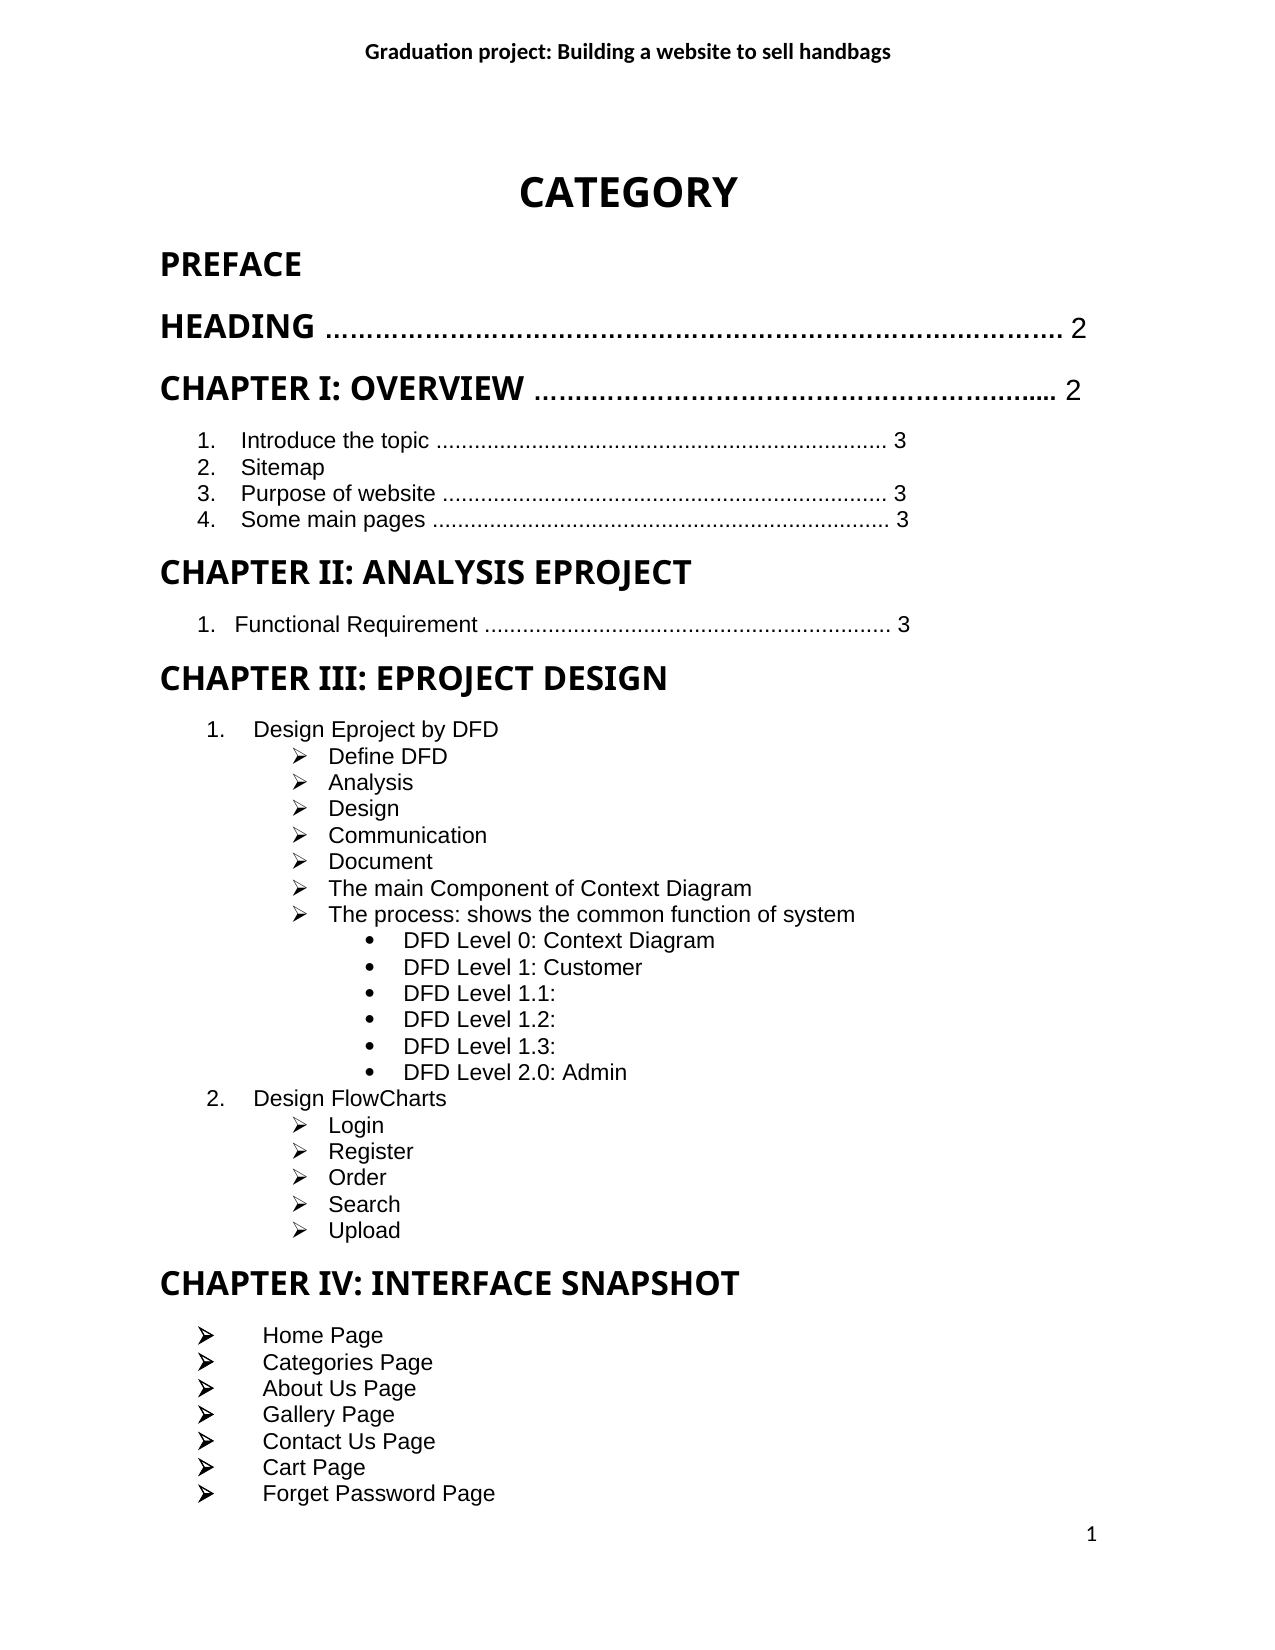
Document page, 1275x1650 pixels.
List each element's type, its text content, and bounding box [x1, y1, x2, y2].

list Purpose of website ...................................................................... 3 [197, 480, 1097, 506]
list Design [291, 795, 1097, 822]
text CHAPTER II: ANALYSIS EPROJECT [159, 549, 1097, 594]
list Search [291, 1191, 1097, 1217]
list The process: shows the common function of system [291, 901, 1097, 927]
list DFD Level 1.3: [366, 1033, 1097, 1059]
text CHAPTER I: OVERVIEW …….………………………………………….…..... 2 [159, 365, 1097, 410]
list Cart Page [197, 1454, 1097, 1480]
list Forget Password Page [197, 1480, 1097, 1507]
list Order [291, 1164, 1097, 1191]
list DFD Level 1.2: [366, 1006, 1097, 1033]
list Define DFD [291, 743, 1097, 769]
list Analysis [291, 769, 1097, 795]
list DFD Level 2.0: Admin [366, 1059, 1097, 1085]
list Categories Page [197, 1348, 1097, 1375]
text CHAPTER III: EPROJECT DESIGN [159, 654, 1097, 700]
text PREFACE [159, 241, 1097, 286]
list Document [291, 848, 1097, 874]
list Functional Requirement ................................................................ 3 [197, 611, 1097, 638]
list DFD Level 1: Customer [366, 953, 1097, 980]
list Some main pages ........................................................................ 3 [197, 506, 1097, 532]
list Communication [291, 822, 1097, 848]
list Sitemap [197, 453, 1097, 480]
list DFD Level 0: Context Diagram [366, 927, 1097, 953]
list Login [291, 1112, 1097, 1138]
list Upload [291, 1217, 1097, 1243]
list Design FlowCharts [206, 1085, 1097, 1112]
list Design Eproject by DFD [206, 716, 1097, 743]
list DFD Level 1.1: [366, 980, 1097, 1006]
list Register [291, 1138, 1097, 1164]
list Contact Us Page [197, 1428, 1097, 1454]
list Home Page [197, 1322, 1097, 1348]
text CATEGORY [159, 163, 1097, 220]
text CHAPTER IV: INTERFACE SNAPSHOT [159, 1260, 1097, 1306]
list About Us Page [197, 1375, 1097, 1401]
text HEADING ………………………………………………………………….…………. 2 [159, 303, 1097, 348]
list Introduce the topic ....................................................................... 3 [197, 427, 1097, 453]
list The main Component of Context Diagram [291, 874, 1097, 901]
list Gallery Page [197, 1401, 1097, 1428]
